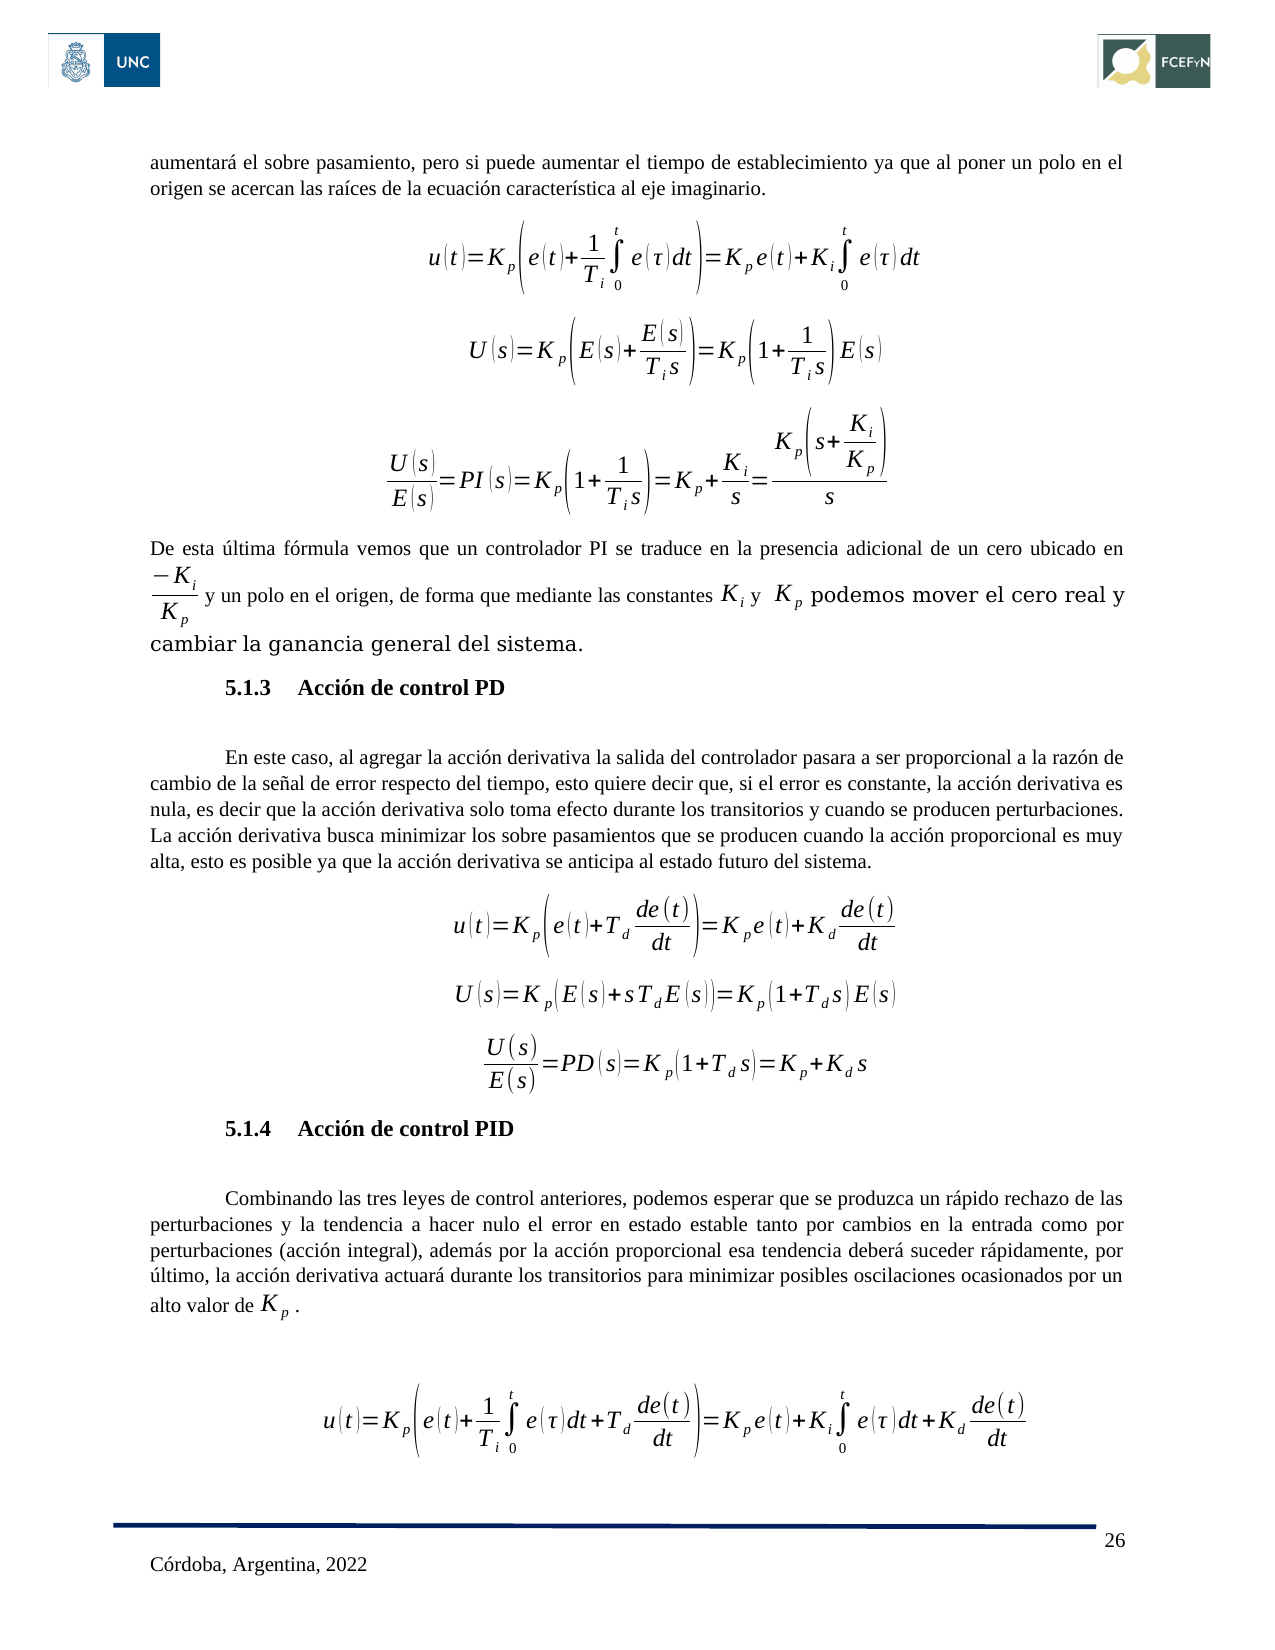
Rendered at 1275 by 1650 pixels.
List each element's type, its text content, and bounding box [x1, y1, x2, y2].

subtitle Acción de control PID [225, 1114, 1125, 1141]
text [150, 150, 1125, 200]
picture [47, 33, 160, 87]
text De esta última fórmula vemos que un controlador PI se traduce en la presencia adicional de un cero ubicado en y un polo en el origen, de forma que mediante las constantes y podemos mover el cero real y cambiar la ganancia general del sistema. [150, 536, 1125, 655]
picture [1097, 34, 1211, 88]
text Combinando las tres leyes de control anteriores, podemos esperar que se produzca un rápido rechazo de las perturbaciones y la tendencia a hacer nulo el error en estado estable tanto por cambios en la entrada como por perturbaciones (acción integral), además por la acción proporcional esa tendencia deberá suceder rápidamente, por último, la acción derivativa actuará durante los transitorios para minimizar posibles oscilaciones ocasionados por un alto valor de . [150, 1186, 1125, 1321]
text En este caso, al agregar la acción derivativa la salida del controlador pasara a ser proporcional a la razón de cambio de la señal de error respecto del tiempo, esto quiere decir que, si el error es constante, la acción derivativa es nula, es decir que la acción derivativa solo toma efecto durante los transitorios y cuando se producen perturbaciones. La acción derivativa busca minimizar los sobre pasamientos que se producen cuando la acción proporcional es muy alta, esto es posible ya que la acción derivativa se anticipa al estado futuro del sistema. [150, 745, 1125, 873]
subtitle Acción de control PD [225, 674, 1125, 700]
